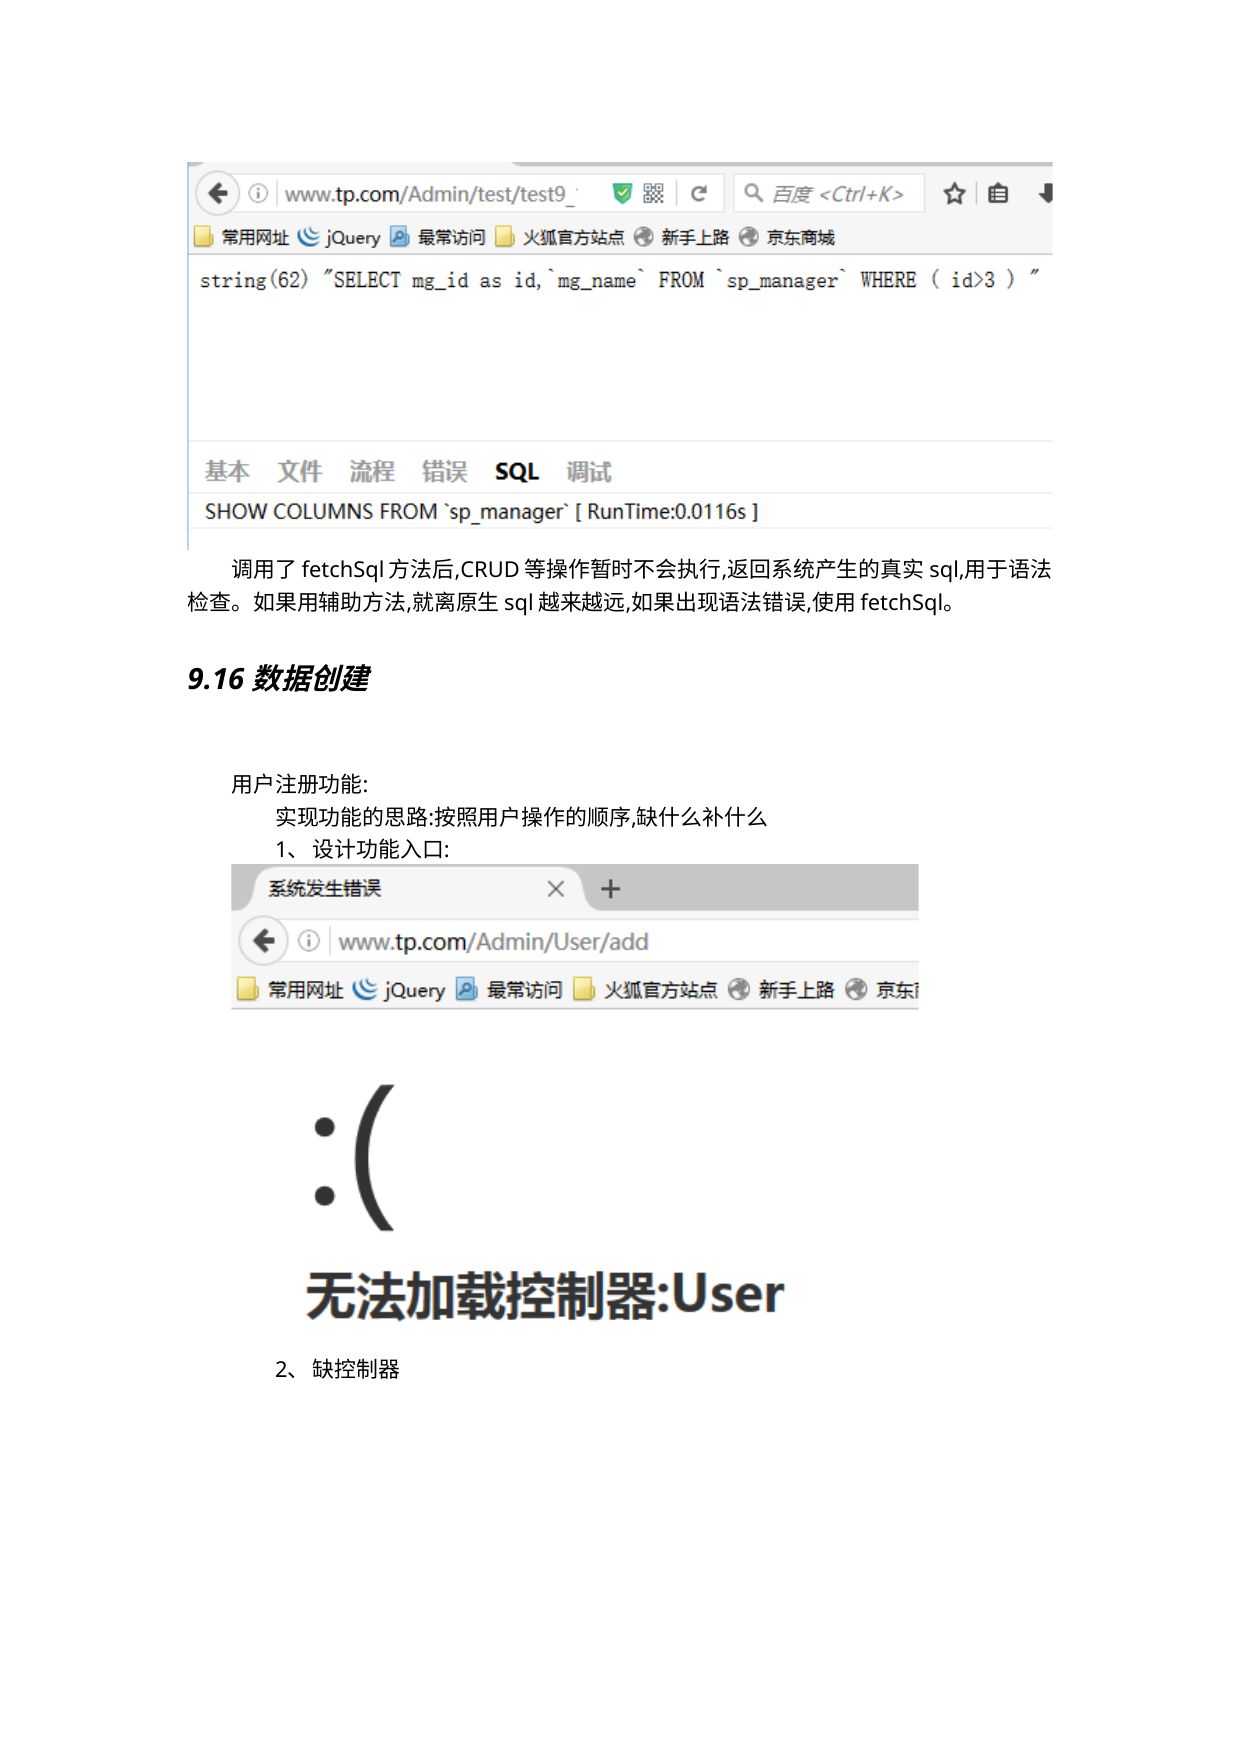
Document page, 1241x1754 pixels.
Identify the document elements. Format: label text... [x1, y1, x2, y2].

text 实现功能的思路:按照用户操作的顺序,缺什么补什么 [187, 799, 1053, 832]
list 缺控制器 [275, 1352, 1053, 1384]
subtitle 9.16 数据创建 [187, 644, 1053, 709]
picture [187, 162, 1053, 550]
text 用户注册功能: [187, 767, 1053, 799]
picture [231, 864, 919, 1342]
list 设计功能入口: [275, 832, 1053, 864]
text 调用了fetchSql方法后,CRUD等操作暂时不会执行,返回系统产生的真实sql,用于语法检查。如果用辅助方法,就离原生sql越来越远,如果出现语法错误,使用fetchSql。 [187, 552, 1053, 617]
